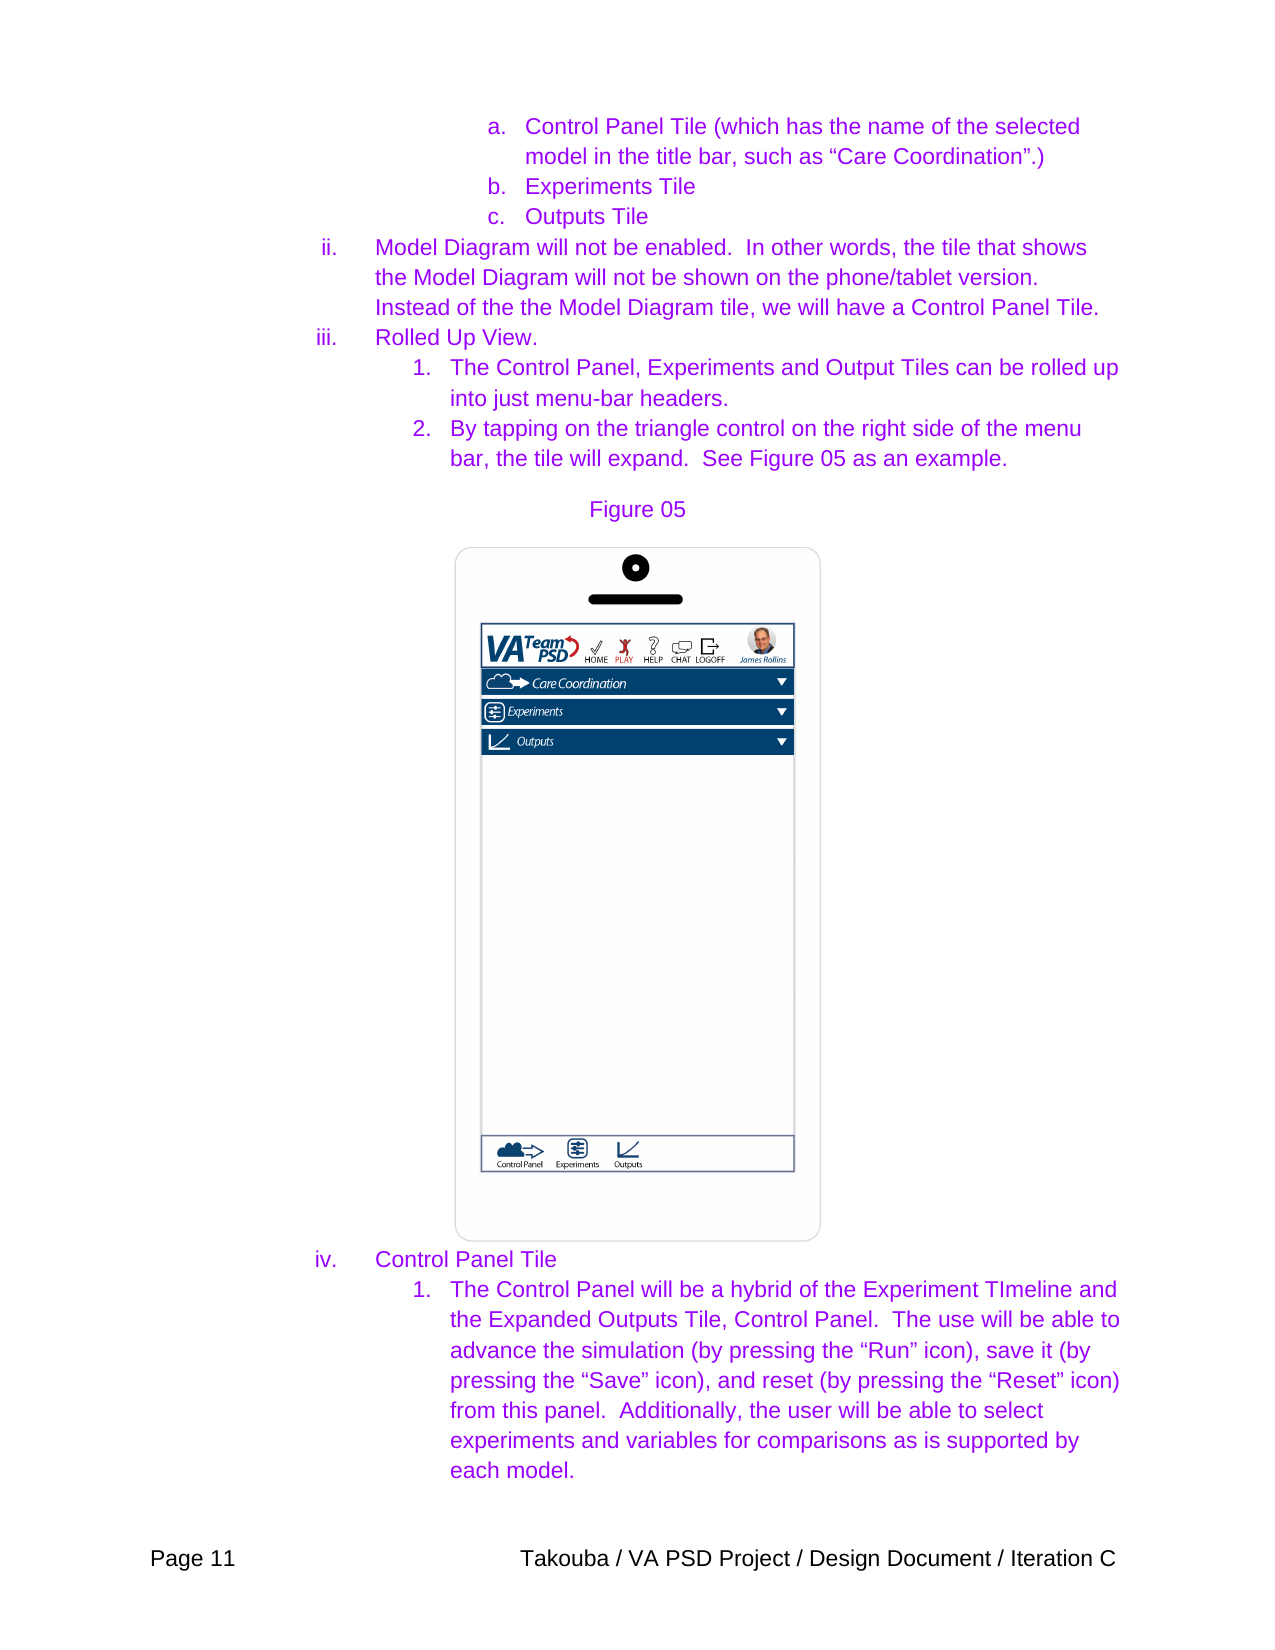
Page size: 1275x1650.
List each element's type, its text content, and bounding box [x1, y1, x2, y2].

picture [454, 547, 821, 1242]
list Control Panel Tile [337, 1246, 1125, 1272]
list Outputs Tile [487, 203, 1125, 230]
list The Control Panel will be a hybrid of the Experiment TImeline and the Expanded Outputs Tile, Control Panel. The use will be able to advance the simulation (by pressing the “Run” icon), save it (by pressing the “Save” icon), and reset (by pressing the “Reset” icon) from this panel. Additionally, the user will be able to select experiments and variables for comparisons as is supported by each model. [412, 1276, 1125, 1520]
list By tapping on the triangle control on the right side of the menu bar, the tile will expand. See Figure 05 as an example. [412, 415, 1125, 471]
text Figure 05 [150, 496, 1125, 522]
list Experiments Tile [487, 173, 1125, 199]
list Control Panel Tile (which has the name of the selected model in the title bar, such as “Care Coordination”.) [487, 113, 1125, 169]
list The Control Panel, Experiments and Output Tiles can be rolled up into just menu-bar headers. [412, 354, 1125, 411]
list Rolled Up View. [337, 324, 1125, 351]
list Model Diagram will not be enabled. In other words, the tile that shows the Model Diagram will not be shown on the phone/tablet version. Instead of the the Model Diagram tile, we will have a Control Panel Tile. [337, 233, 1125, 320]
